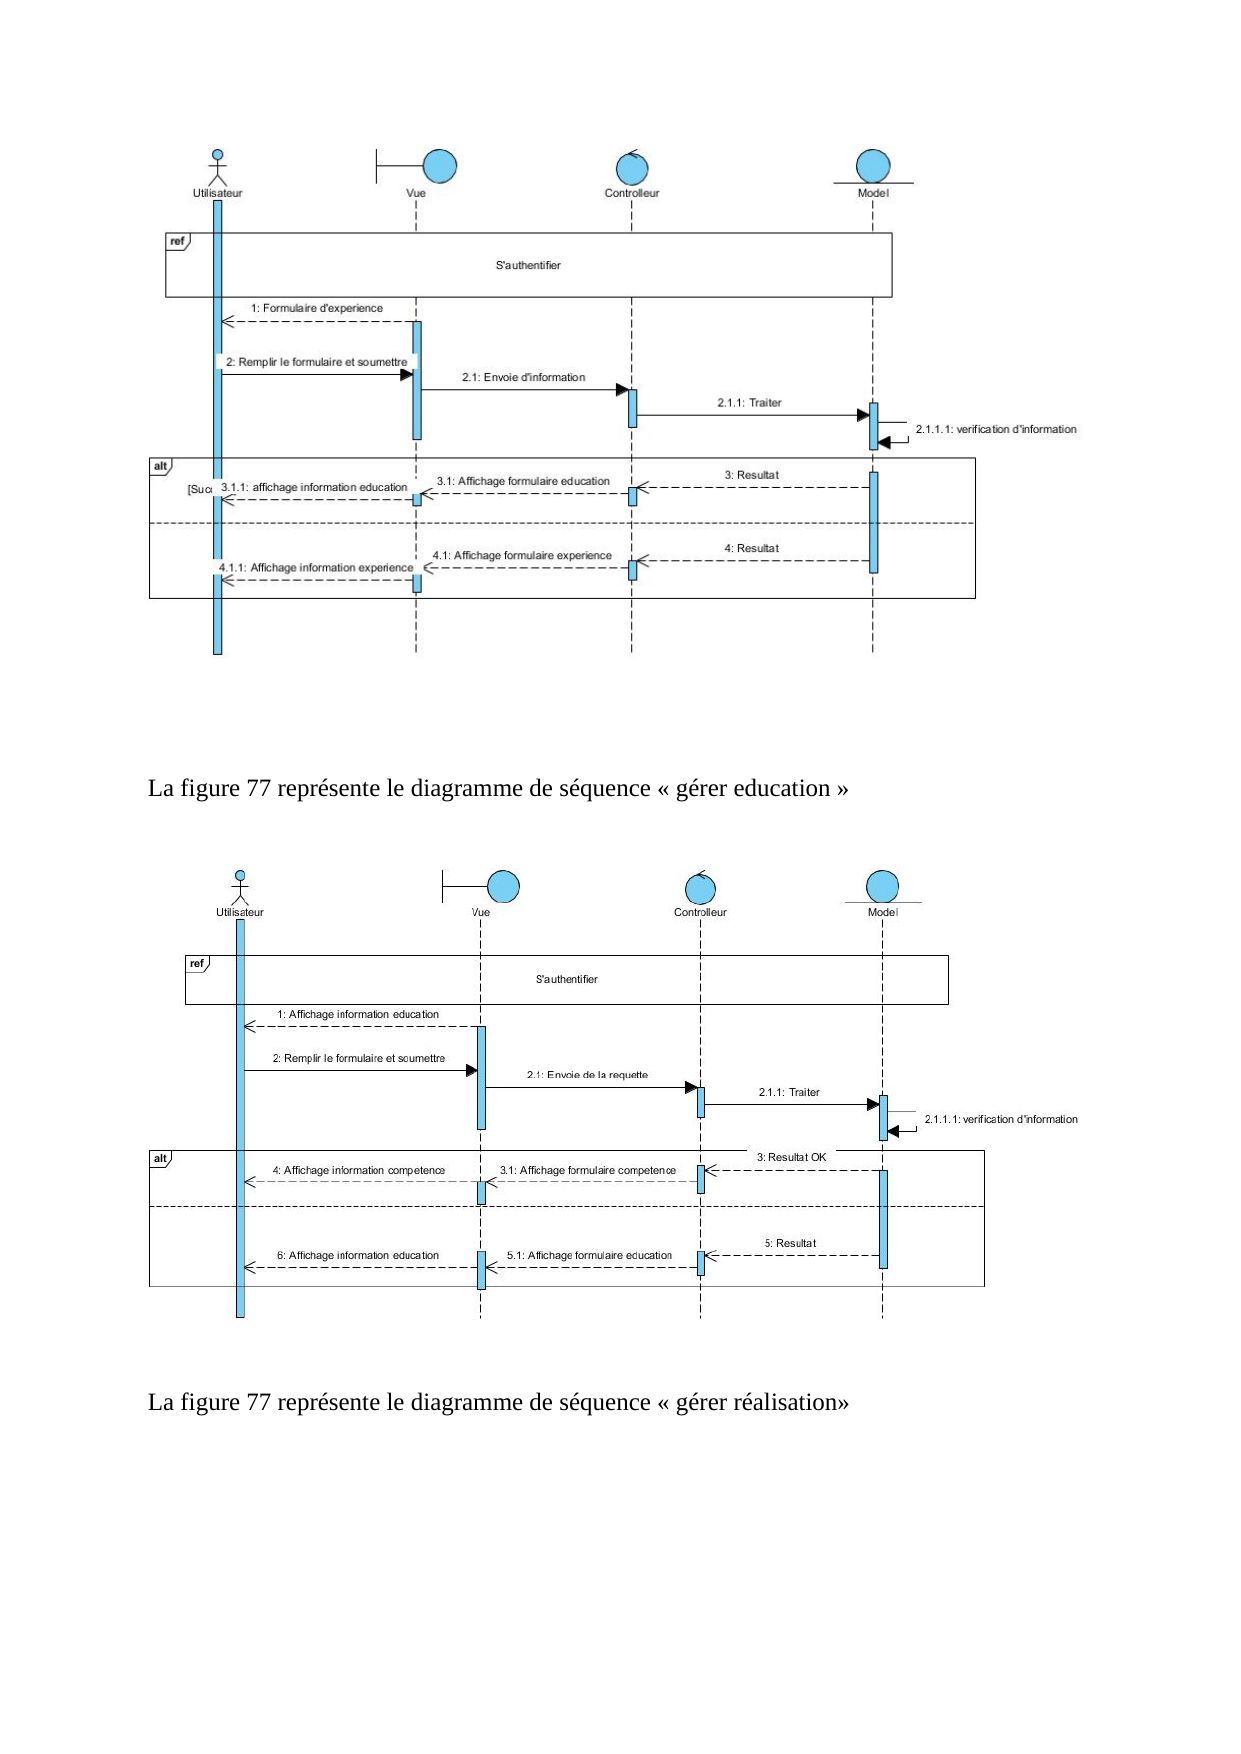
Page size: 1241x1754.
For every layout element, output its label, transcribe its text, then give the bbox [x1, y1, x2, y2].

picture [147, 147, 1093, 659]
text La figure 77 représente le diagramme de séquence « gérer education » [148, 773, 1093, 802]
picture [147, 868, 1093, 1321]
text La figure 77 représente le diagramme de séquence « gérer réalisation» [148, 1387, 1093, 1416]
